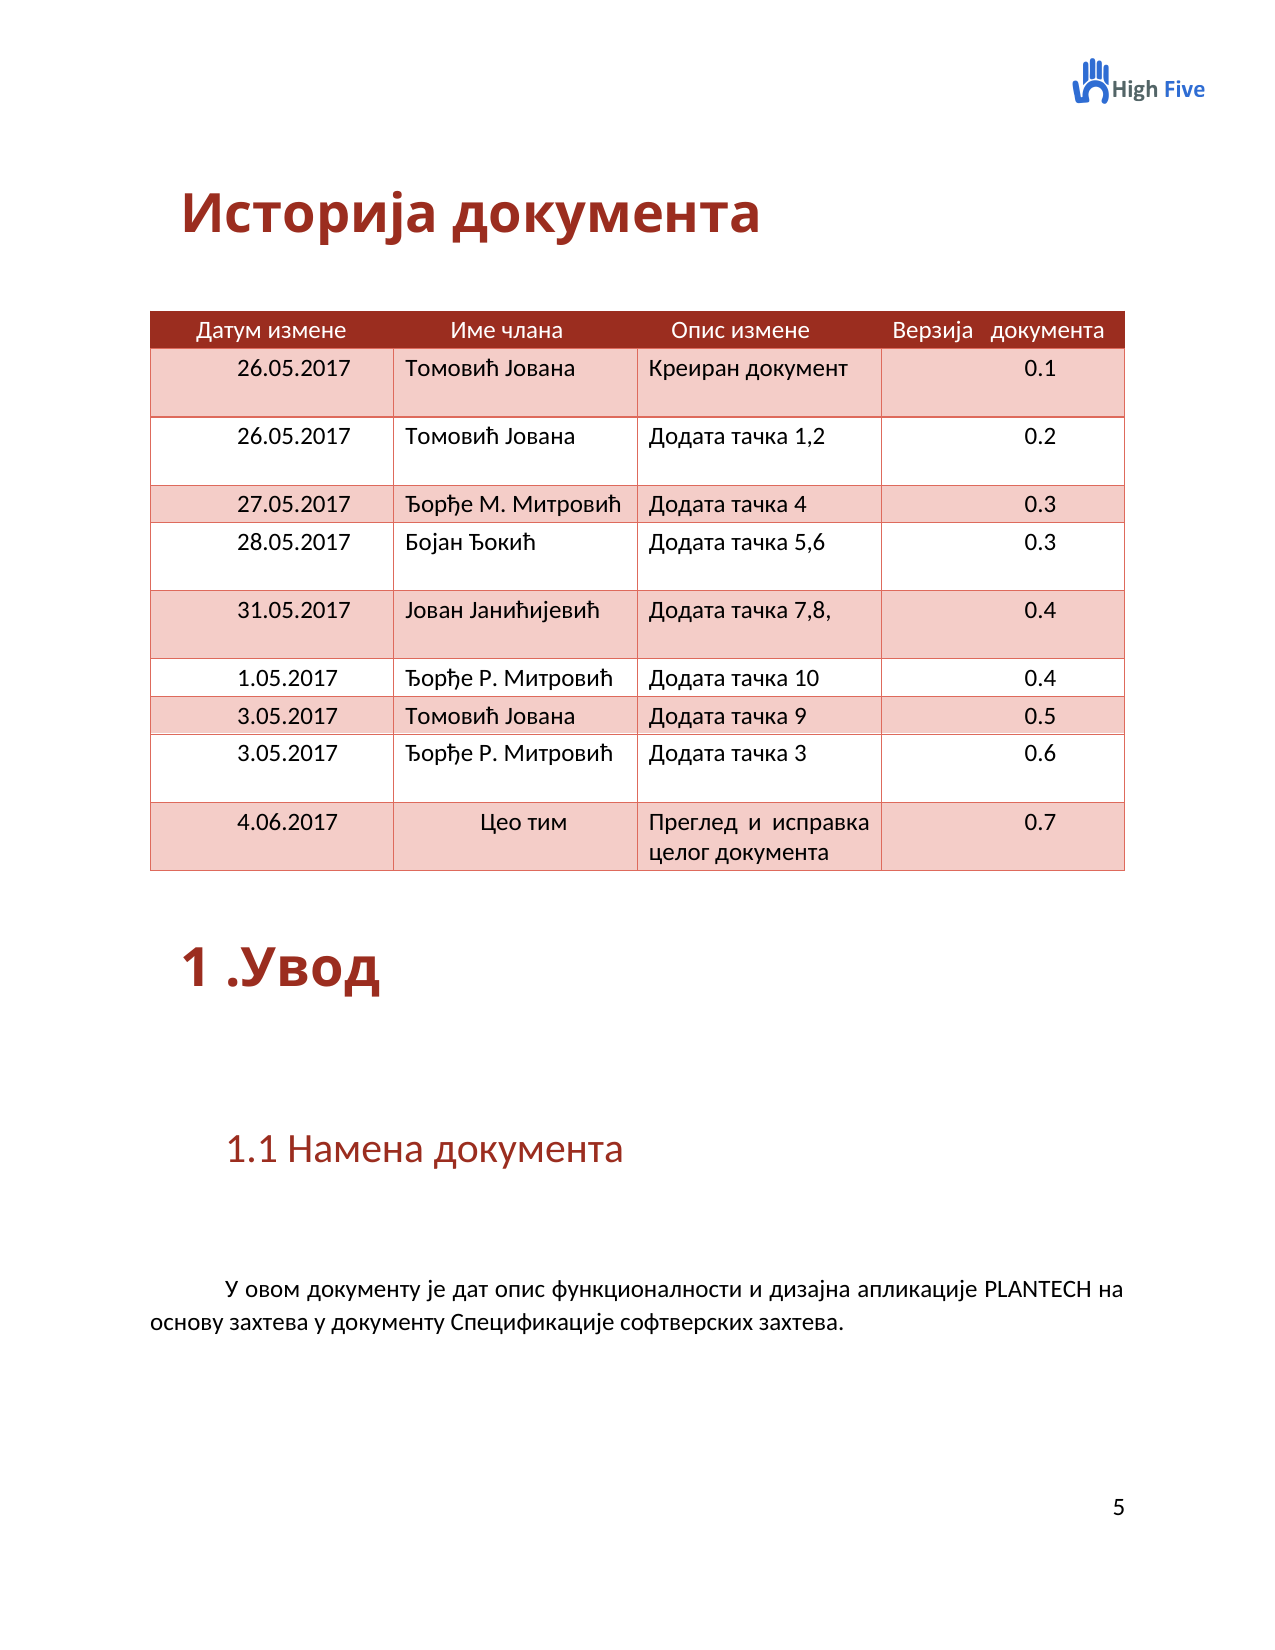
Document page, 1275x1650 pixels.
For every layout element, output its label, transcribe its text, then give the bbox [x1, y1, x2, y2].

table_cell 28.05.2017 [151, 523, 393, 590]
table_cell 0.5 [882, 697, 1124, 733]
table_cell Ђорђе М. Митровић [394, 486, 637, 522]
table_cell Ђорђе Р. Митровић [394, 659, 637, 696]
table_cell 26.05.2017 [151, 349, 393, 416]
table_header Верзија документа [882, 312, 1124, 348]
picture [1069, 53, 1223, 110]
table_cell 0.3 [882, 523, 1124, 590]
table_cell Цео тим [394, 803, 637, 870]
table_cell Креиран документ [638, 349, 881, 416]
table_cell 0.6 [882, 735, 1124, 802]
table_cell 27.05.2017 [151, 486, 393, 522]
table_cell 3.05.2017 [151, 697, 393, 733]
table_cell 31.05.2017 [151, 591, 393, 658]
table_cell Додата тачка 3 [638, 735, 881, 802]
table_cell Ђорђе Р. Митровић [394, 735, 637, 802]
table_cell Додата тачка 7,8, [638, 591, 881, 658]
table_cell Томовић Јована [394, 349, 637, 416]
table_cell Додата тачка 9 [638, 697, 881, 733]
text У овом документу је дат опис функционалности и дизајна апликације PLANTECH на основу захтева у документу Спецификације софтверских захтева. [150, 1273, 1125, 1337]
table_cell Додата тачка 1,2 [638, 418, 881, 484]
table_cell 0.2 [882, 418, 1124, 484]
table_cell Томовић Јована [394, 418, 637, 484]
table_cell Додата тачка 4 [638, 486, 881, 522]
table_cell Преглед и исправка целог документа [638, 803, 881, 870]
subtitle 1.1 Намена документа [150, 1122, 1125, 1173]
subtitle Историја документа [150, 175, 1125, 249]
table_cell Томовић Јована [394, 697, 637, 733]
subtitle 1 .Увод [150, 929, 1125, 1002]
table_cell 0.7 [882, 803, 1124, 870]
table_cell 1.05.2017 [151, 659, 393, 696]
table_cell Бојан Ђокић [394, 523, 637, 590]
table_header Датум измене [151, 312, 393, 348]
table_header Име члана [394, 312, 637, 348]
table_cell 0.4 [882, 591, 1124, 658]
table_cell 0.1 [882, 349, 1124, 416]
table_cell 3.05.2017 [151, 735, 393, 802]
table_cell Додата тачка 5,6 [638, 523, 881, 590]
table_cell 0.4 [882, 659, 1124, 696]
table_cell 4.06.2017 [151, 803, 393, 870]
table_cell Јован Јанићијевић [394, 591, 637, 658]
table_cell Додата тачка 10 [638, 659, 881, 696]
table_cell 0.3 [882, 486, 1124, 522]
table_header Опис измене [638, 312, 881, 348]
table_cell 26.05.2017 [151, 418, 393, 484]
